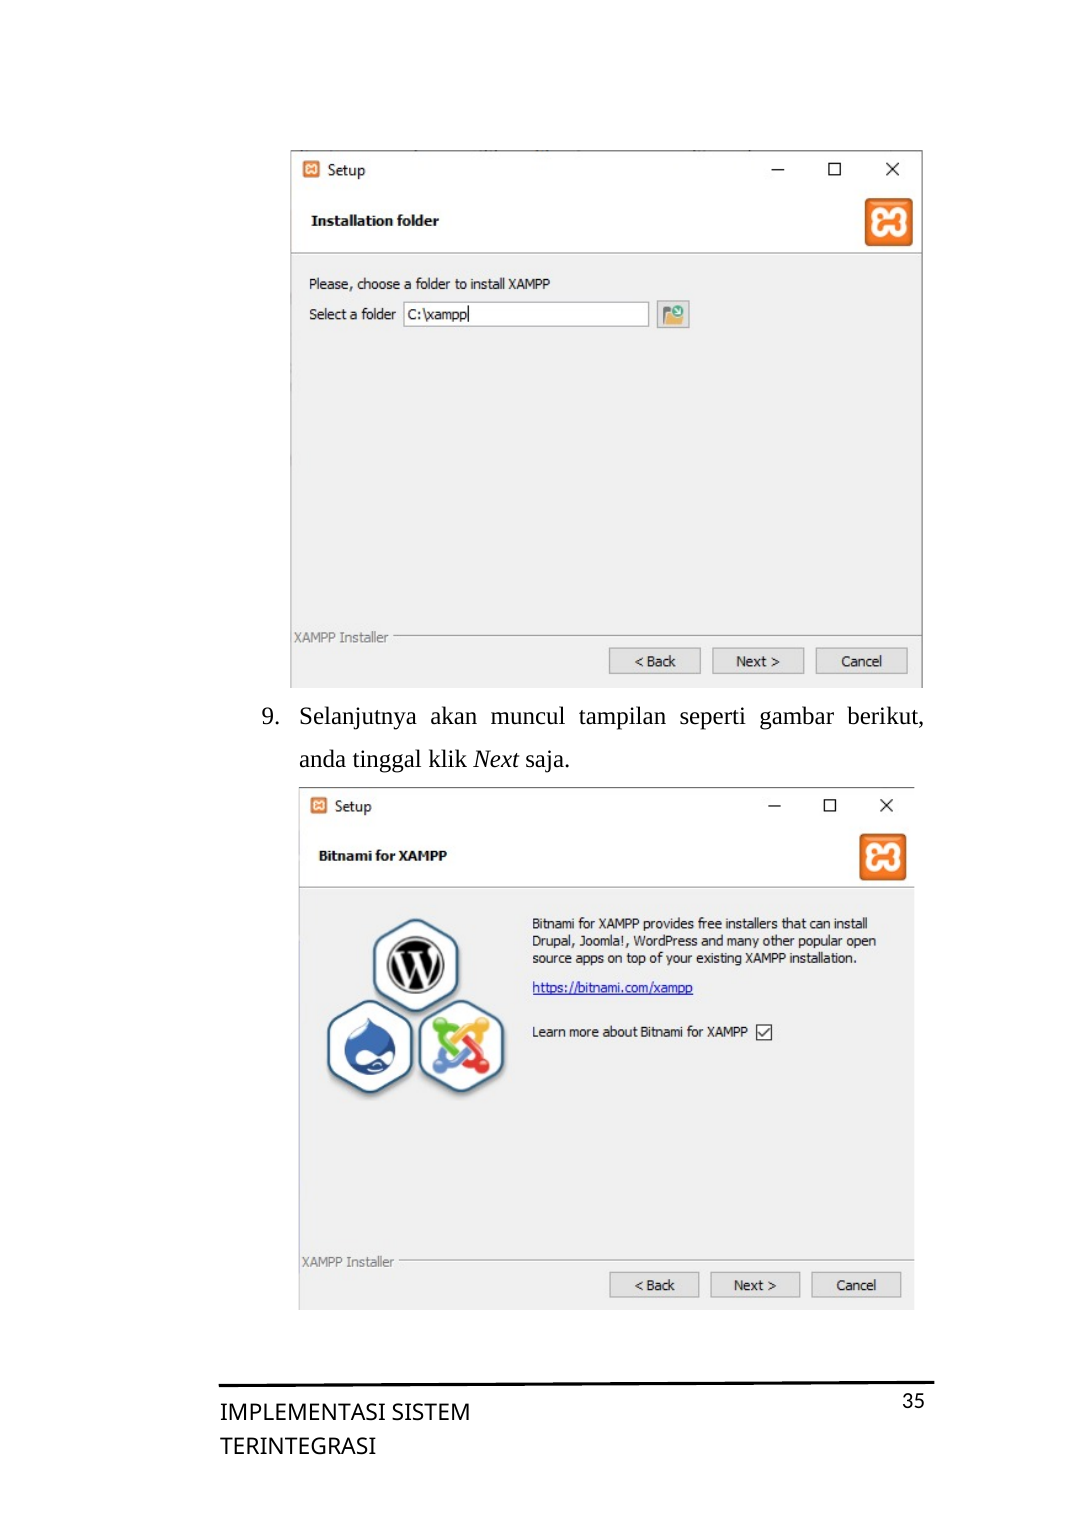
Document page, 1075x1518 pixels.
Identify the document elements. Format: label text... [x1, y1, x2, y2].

list Selanjutnya akan muncul tampilan seperti gambar berikut, anda tinggal klik Next saja. [261, 701, 925, 773]
picture [290, 150, 923, 688]
picture [298, 787, 915, 1310]
